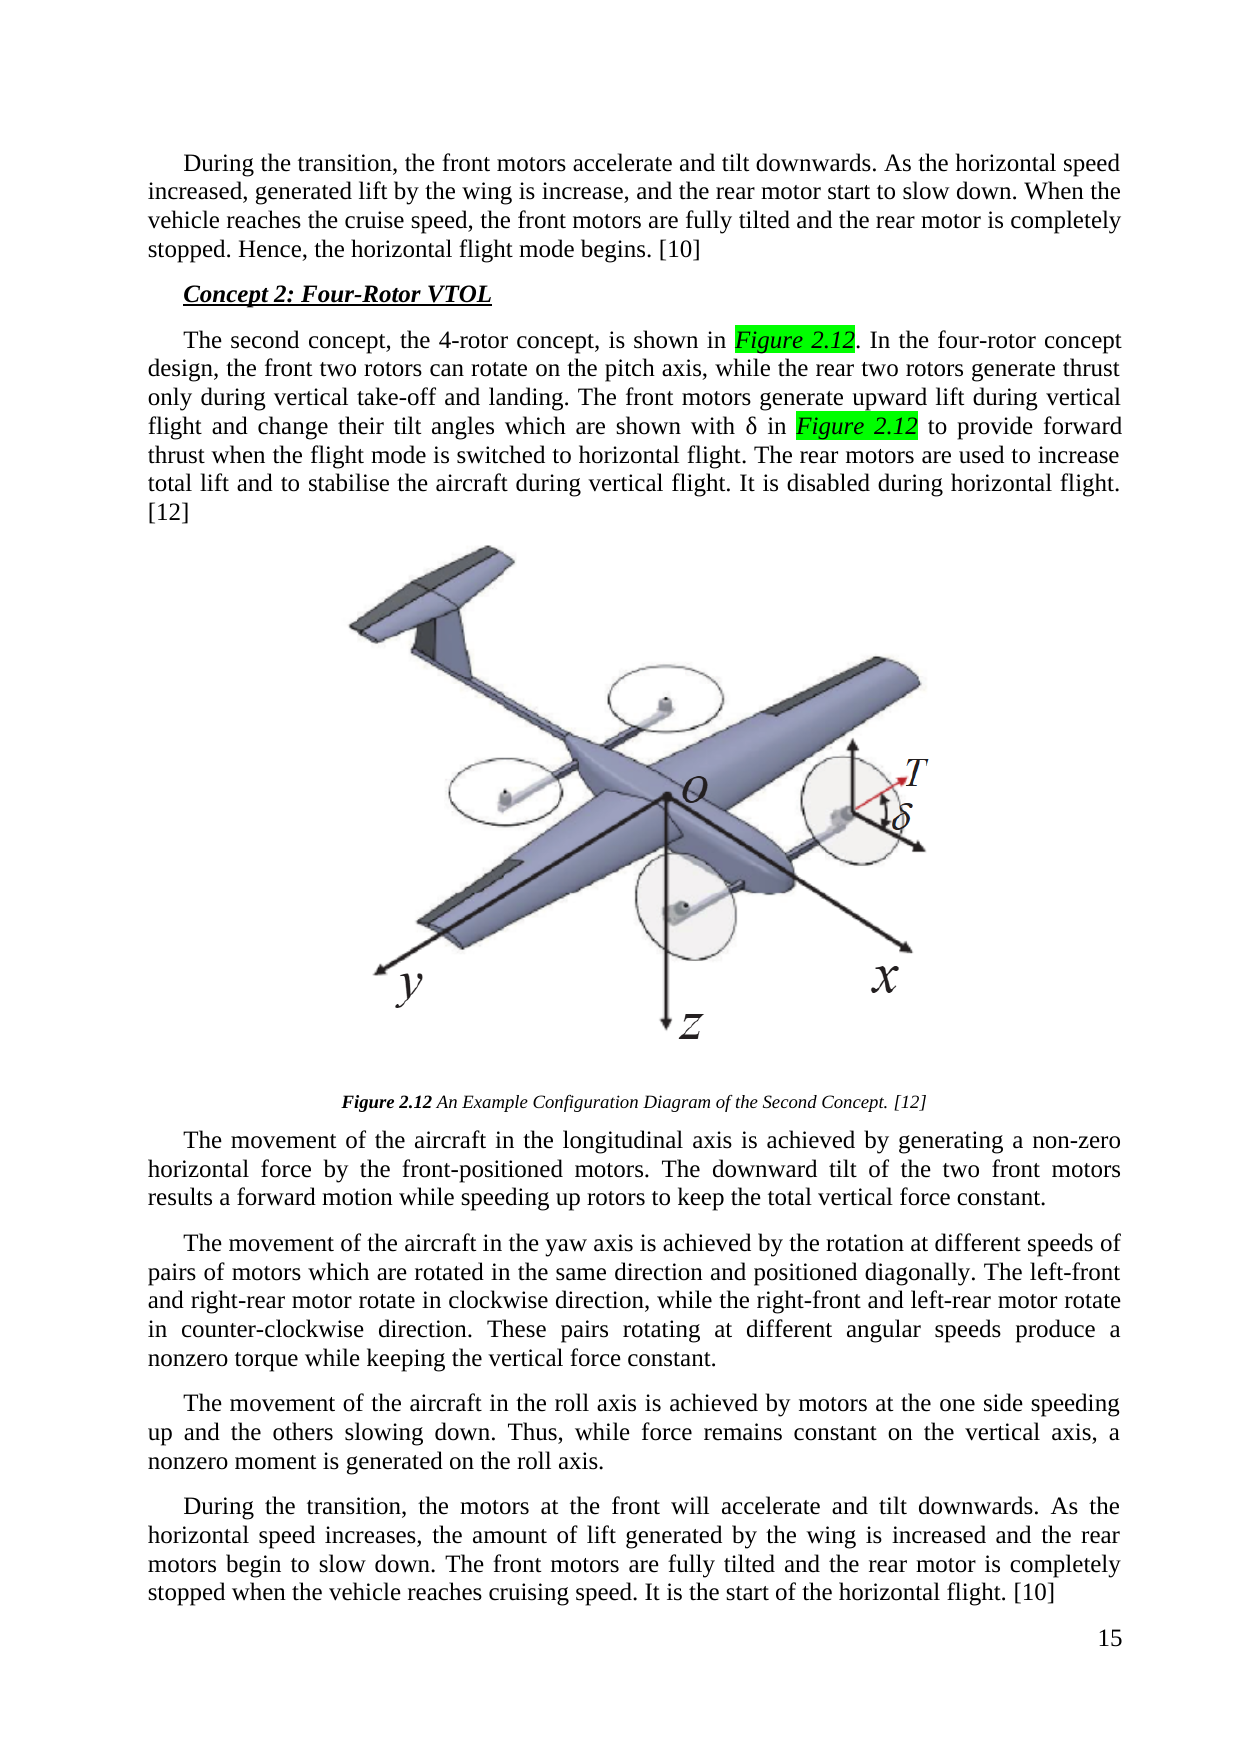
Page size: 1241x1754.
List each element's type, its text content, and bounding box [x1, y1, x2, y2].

text The movement of the aircraft in the longitudinal axis is achieved by generating a non-zero horizontal force by the front-positioned motors. The downward tilt of the two front motors results a forward motion while speeding up rotors to keep the total vertical force constant. [148, 1125, 1122, 1211]
text Concept 2: Four-Rotor VTOL [148, 279, 1122, 308]
text The movement of the aircraft in the yaw axis is achieved by the rotation at different speeds of pairs of motors which are rotated in the same direction and positioned diagonally. The left-front and right-rear motor rotate in clockwise direction, while the right-front and left-rear motor rotate in counter-clockwise direction. These pairs rotating at different angular speeds produce a nonzero torque while keeping the vertical force constant. [148, 1228, 1122, 1372]
text During the transition, the motors at the front will accelerate and tilt downwards. As the horizontal speed increases, the amount of lift generated by the wing is increased and the rear motors begin to slow down. The front motors are fully tilted and the rear motor is completely stopped when the vehicle reaches cruising speed. It is the start of the horizontal flight. [148, 1491, 1122, 1606]
text The second concept, the 4-rotor concept, is shown in Figure 2.3. In the four-rotor concept design, the front two rotors can rotate on the pitch axis, while the rear two rotors generate thrust only during vertical take-off and landing. The front motors generate upward lift during vertical flight and change their tilt angles which are shown with δ in Figure 2.3 to provide forward thrust when the flight mode is switched to horizontal flight. The rear motors are used to increase total lift and to stabilise the aircraft during vertical flight. It is disabled during horizontal flight. [148, 325, 1122, 526]
text Figure 2.4 An Example Configuration Diagram of the Second Concept. [148, 1091, 1122, 1112]
text During the transition, the front motors accelerate and tilt downwards. As the horizontal speed increased, generated lift by the wing is increase, and the rear motor start to slow down. When the vehicle reaches the cruise speed, the front motors are fully tilted and the rear motor is completely stopped. Hence, the horizontal flight mode begins. [148, 148, 1122, 263]
text The movement of the aircraft in the roll axis is achieved by motors at the one side speeding up and the others slowing down. Thus, while force remains constant on the vertical axis, a nonzero moment is generated on the roll axis. [148, 1388, 1122, 1474]
picture [297, 542, 973, 1075]
